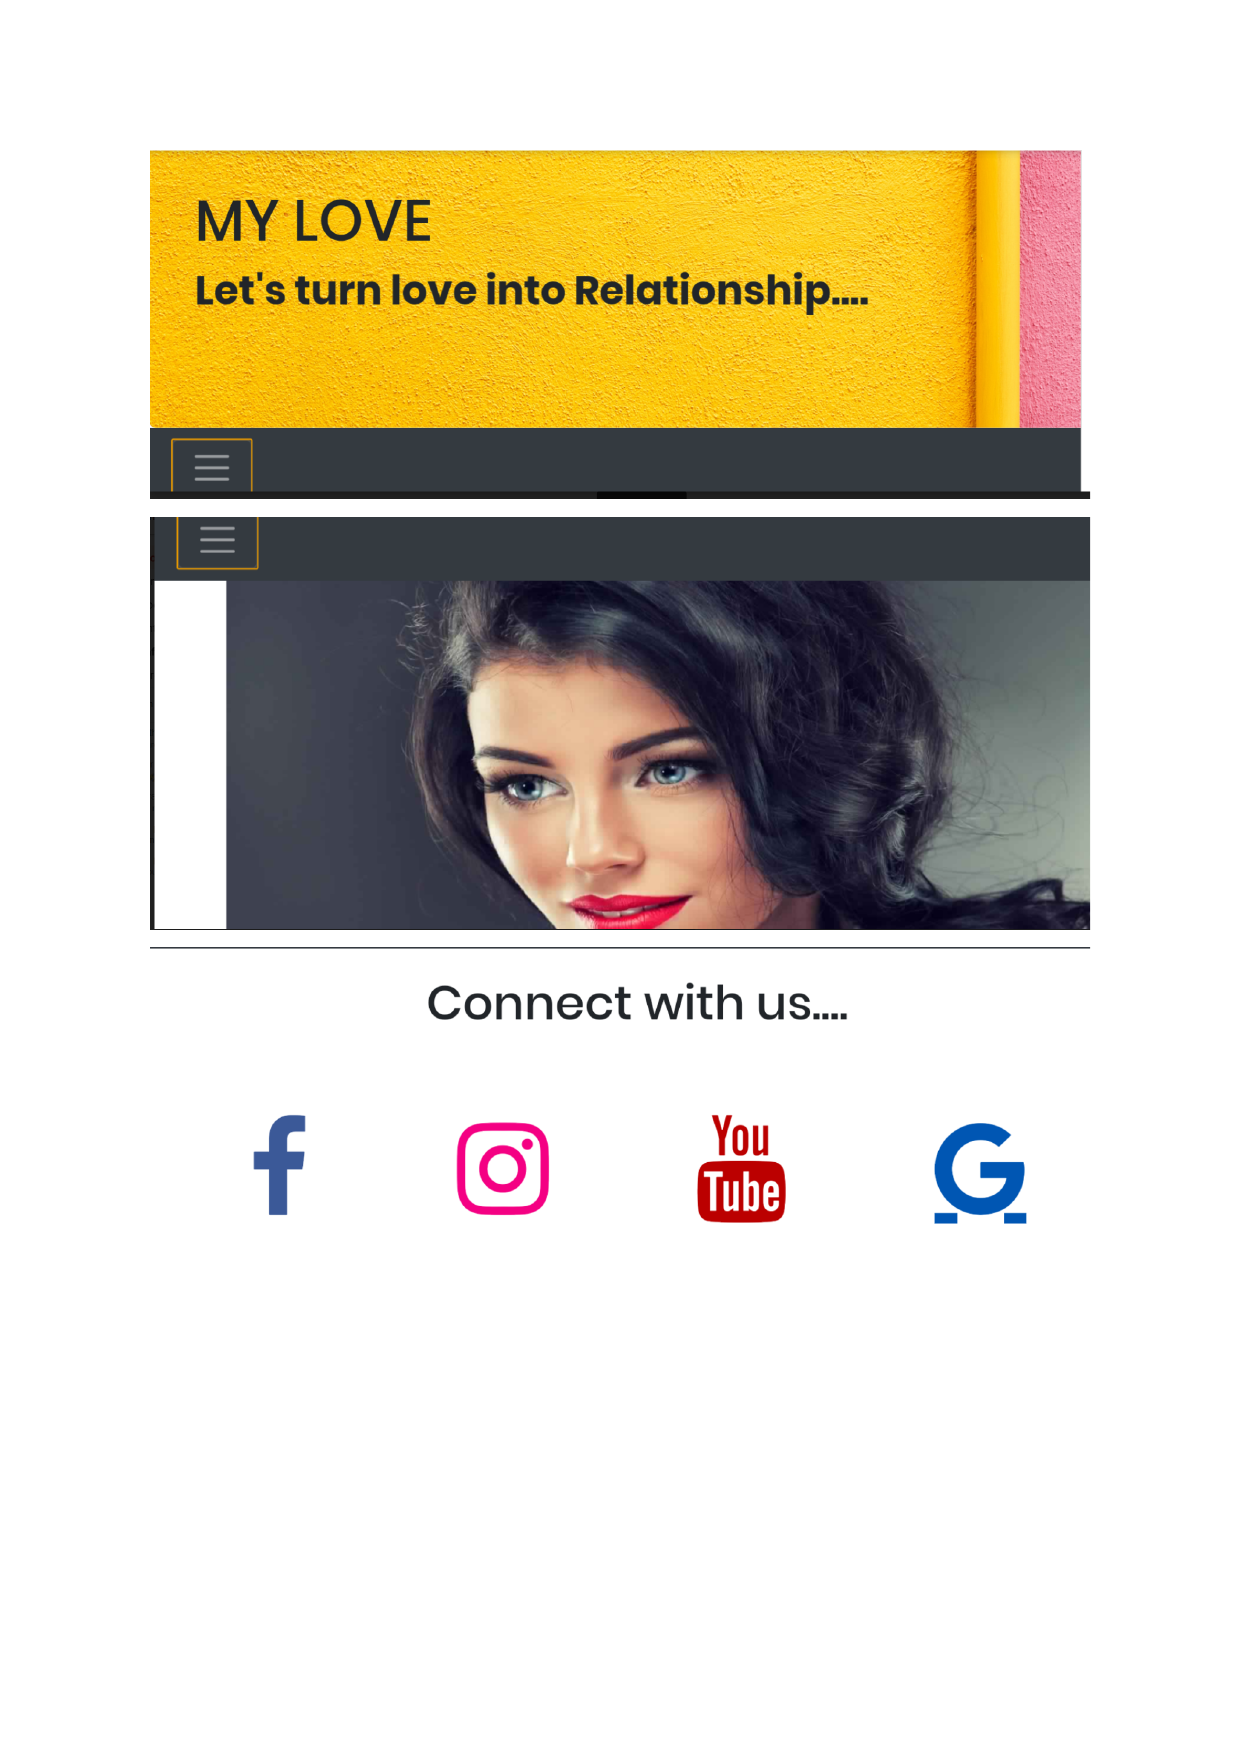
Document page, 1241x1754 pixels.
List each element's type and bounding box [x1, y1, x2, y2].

picture [150, 947, 1091, 1256]
picture [150, 517, 1091, 930]
picture [150, 150, 1091, 499]
